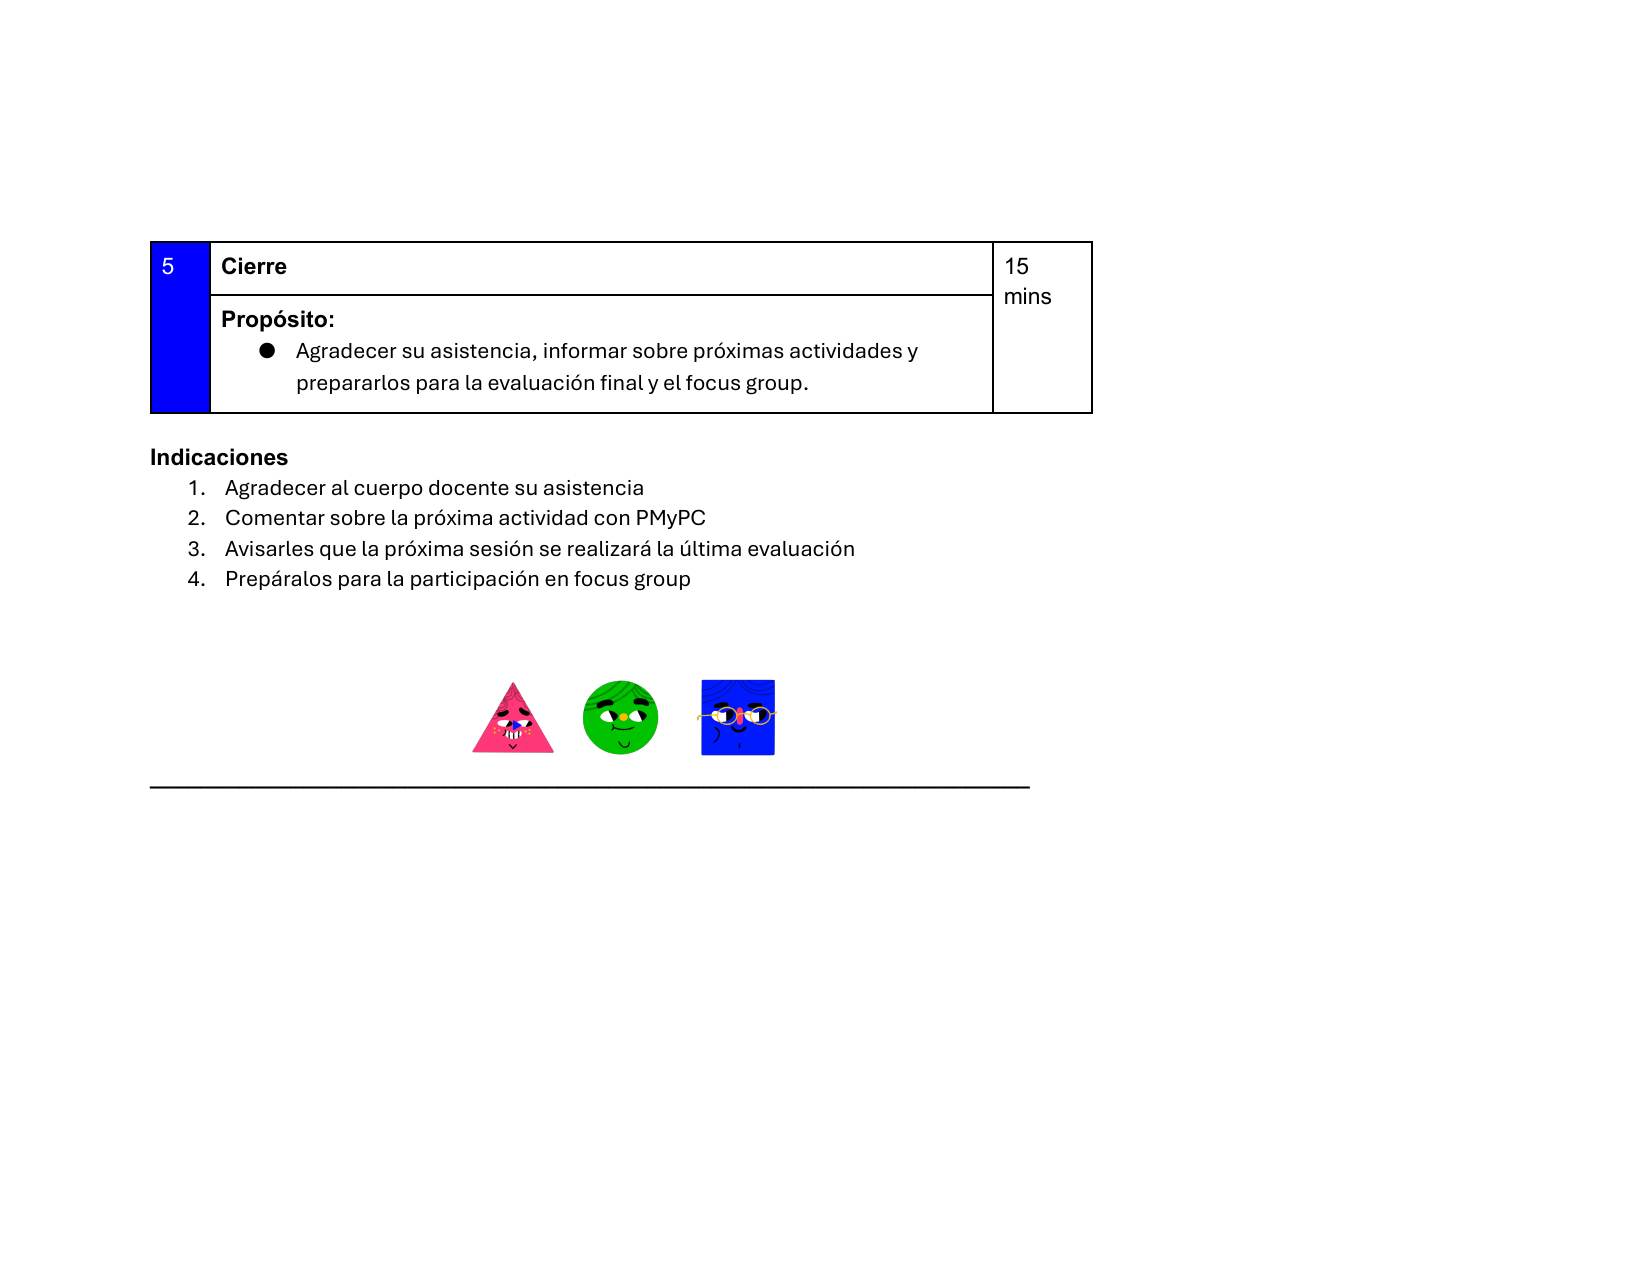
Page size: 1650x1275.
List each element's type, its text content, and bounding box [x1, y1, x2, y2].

list Avisarles que la próxima sesión se realizará la última evaluación [187, 534, 1500, 562]
list Comentar sobre la próxima actividad con PMyPC [187, 504, 1500, 532]
text Indicaciones [150, 444, 1500, 470]
table_header 5 [152, 243, 209, 412]
picture [470, 678, 557, 757]
list Agradecer al cuerpo docente su asistencia [187, 474, 1500, 502]
table_cell Propósito: Agradecer su asistencia, informar sobre próximas actividades y prepararlos para la evaluación final y el focus group. [211, 296, 992, 412]
picture [696, 677, 778, 757]
text _____________________________________________________________________ [150, 763, 1500, 789]
list Prepáralos para la participación en focus group [187, 565, 1500, 593]
table_header 15 mins [994, 243, 1091, 412]
picture [580, 678, 661, 757]
table_header Cierre [211, 243, 992, 294]
